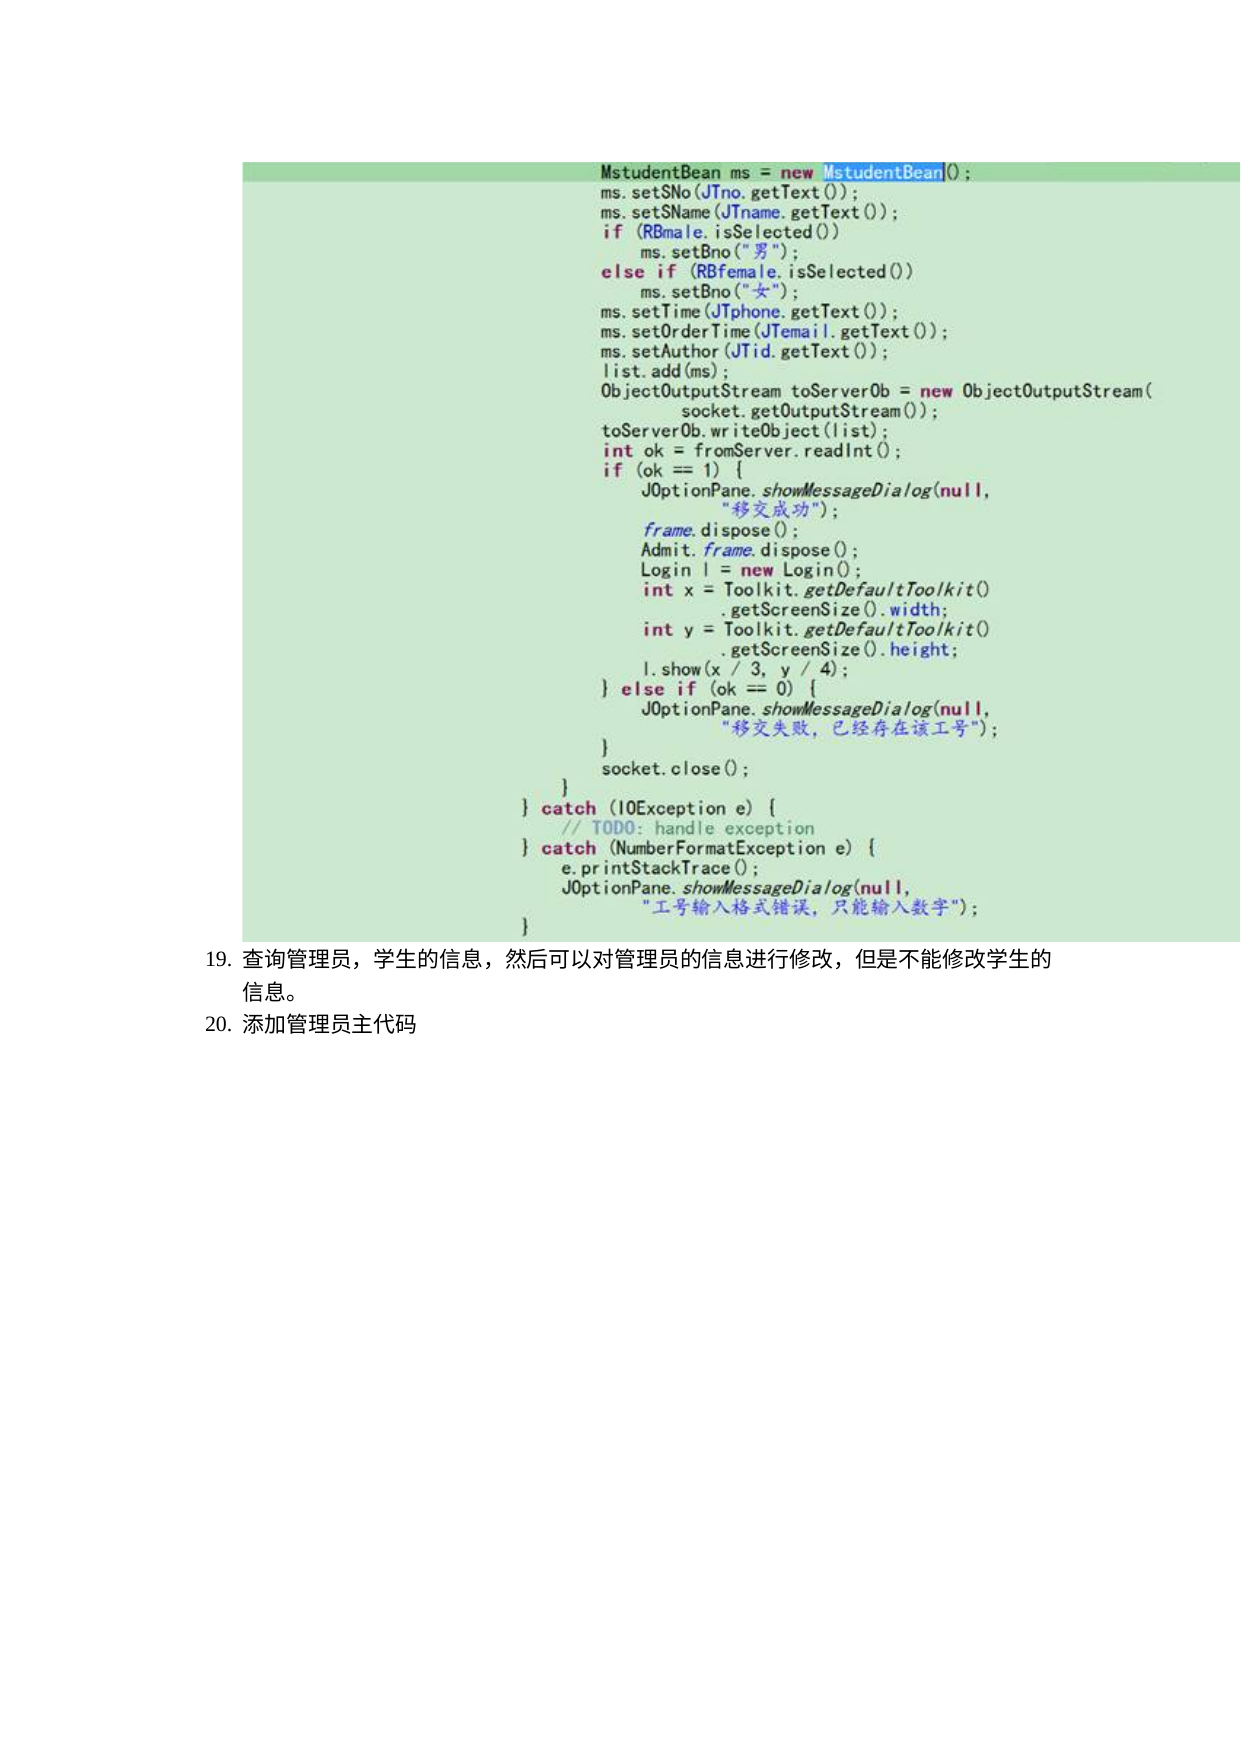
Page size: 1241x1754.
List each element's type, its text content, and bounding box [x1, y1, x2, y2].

picture [242, 162, 1241, 942]
list 查询管理员，学生的信息，然后可以对管理员的信息进行修改，但是不能修改学生的信息。 [205, 942, 1053, 1007]
list 添加管理员主代码 [205, 1007, 1053, 1039]
